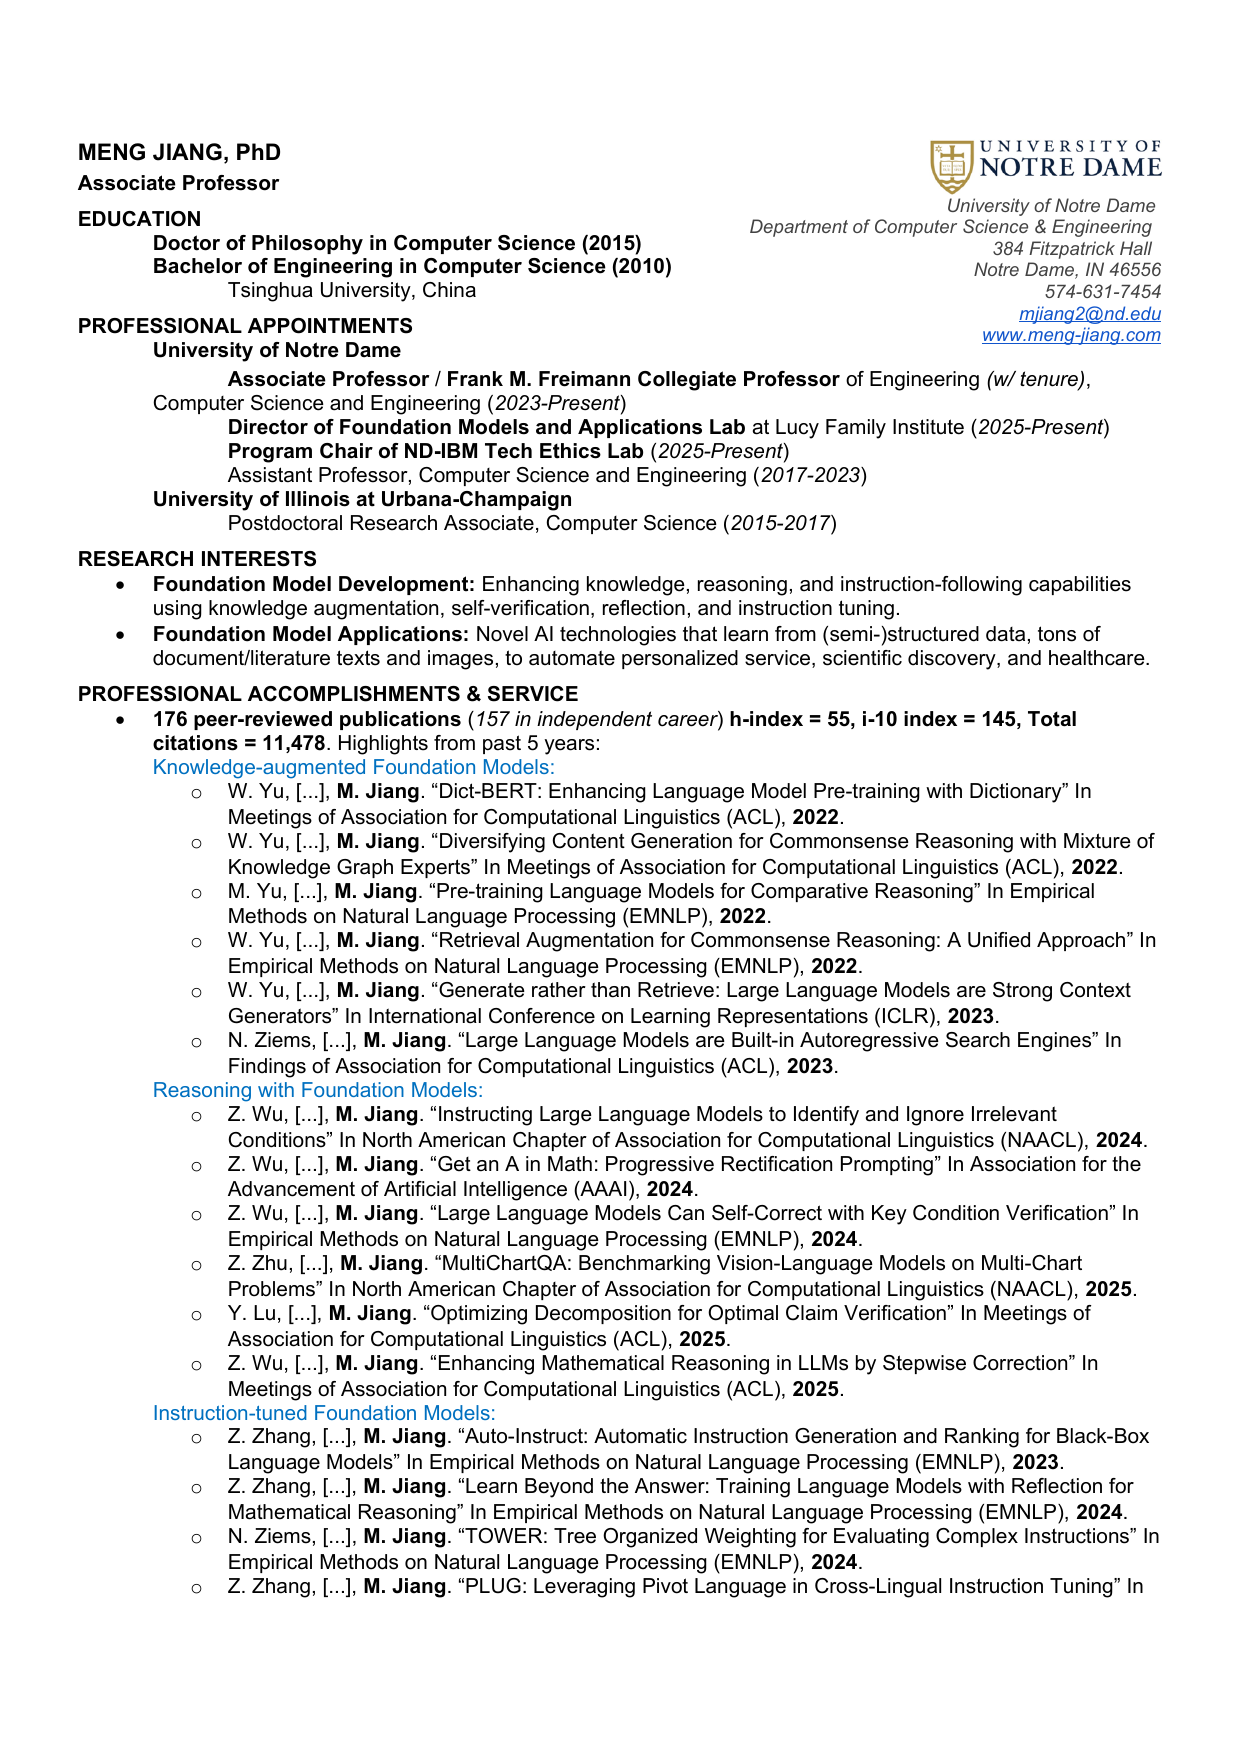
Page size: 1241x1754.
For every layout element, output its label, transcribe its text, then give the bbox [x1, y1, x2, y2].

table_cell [77, 366, 1163, 1601]
table_header University of Notre Dame Department of Computer Science & Engineering 384 Fitzpatrick Hall Notre Dame, IN 46556 574-631-7454 mjiang2@nd.edu www.meng-jiang.com [684, 138, 1163, 364]
table_header MENG JIANG, PhD [77, 138, 681, 167]
table_cell Associate Professor EDUCATION Doctor of Philosophy in Computer Science (2015) Bachelor of Engineering in Computer Science (2010) Tsinghua University, China PROFESSIONAL APPOINTMENTS University of Notre Dame [77, 169, 681, 364]
picture [929, 139, 1163, 195]
